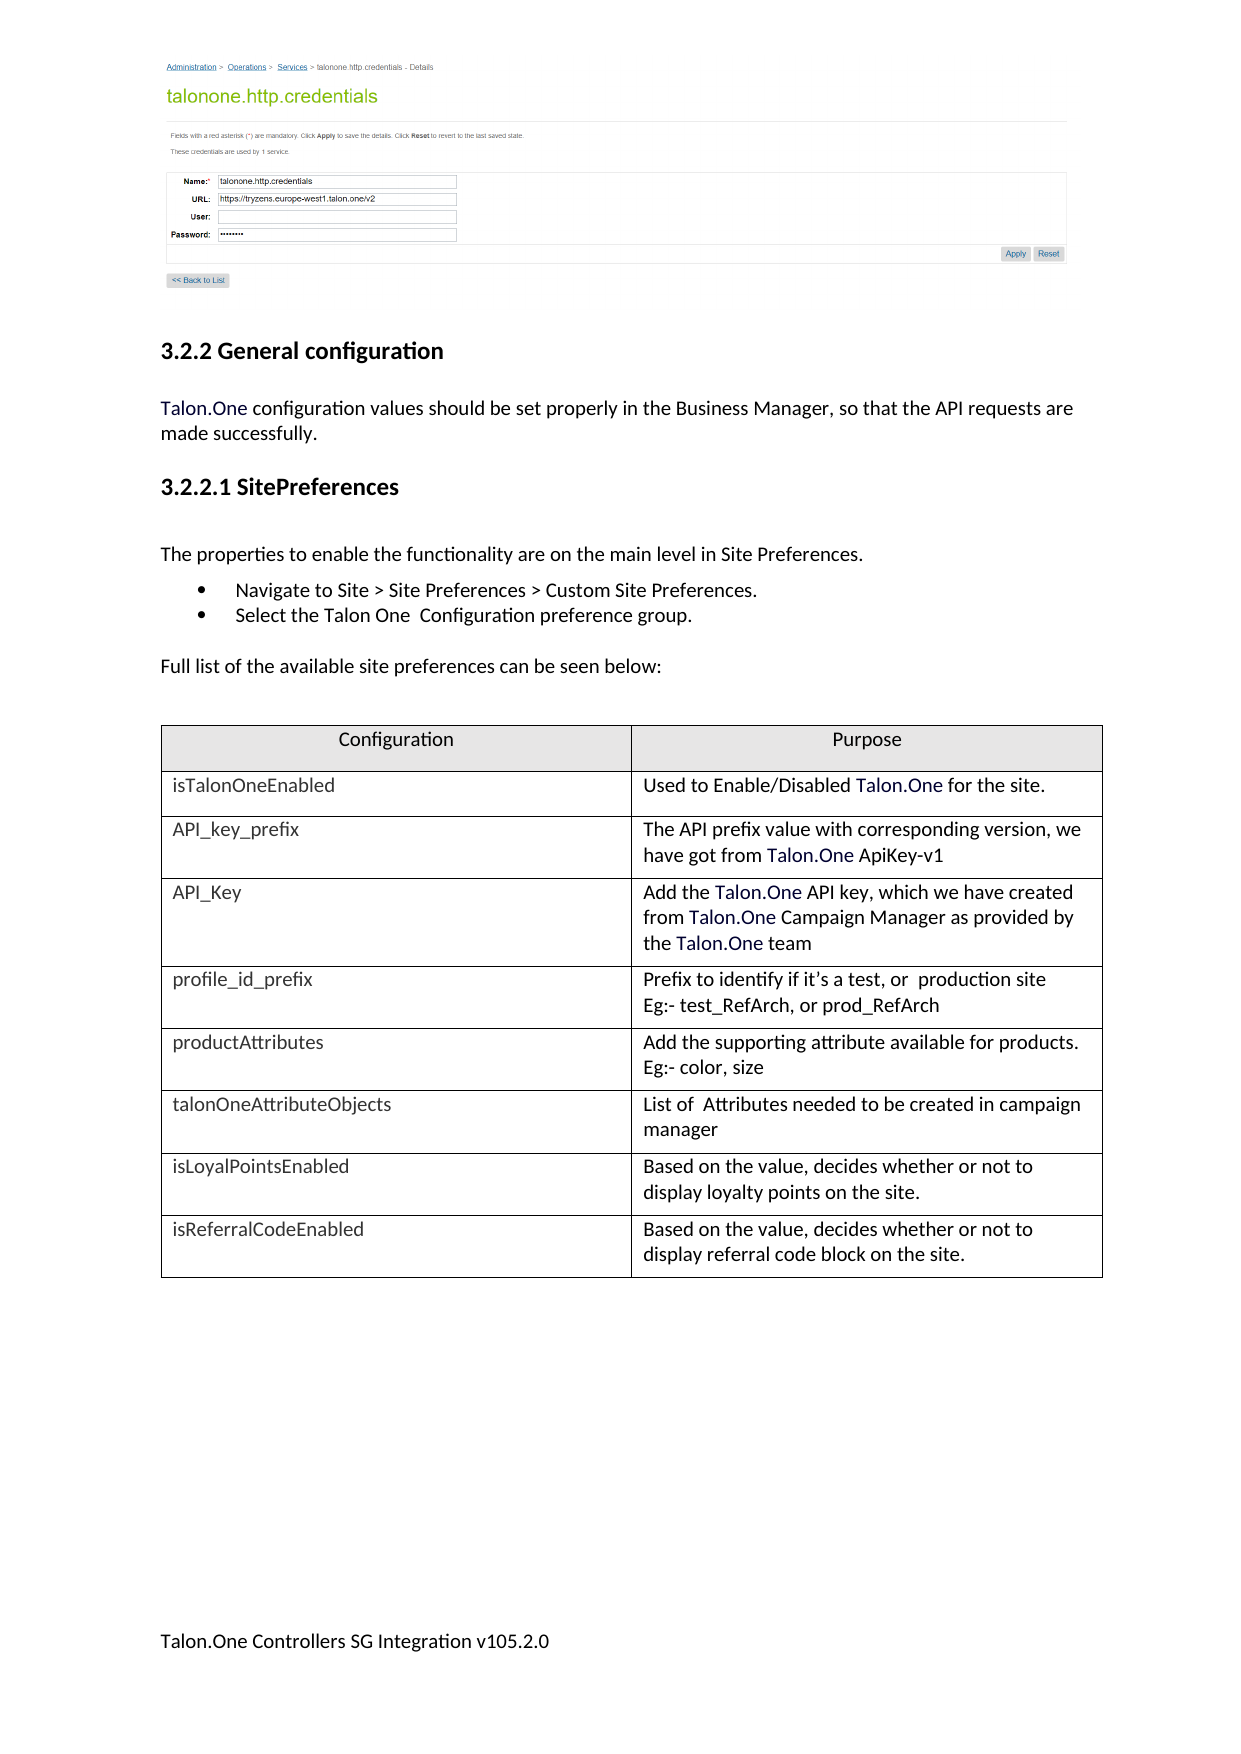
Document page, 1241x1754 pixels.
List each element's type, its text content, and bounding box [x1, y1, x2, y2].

picture [160, 55, 1082, 310]
table_cell Prefix to identify if it’s a test, or production site Eg:- test_RefArch, or prod_RefArch [632, 967, 1102, 1028]
list Select the Talon One Configuration preference group. [198, 603, 1081, 628]
table_cell isTalonOneEnabled [162, 772, 631, 816]
table_cell productAttributes [162, 1029, 631, 1090]
table_cell Based on the value, decides whether or not to display loyalty points on the site. [632, 1154, 1102, 1215]
table_cell The API prefix value with corresponding version, we have got from Talon.One ApiKey-v1 [632, 817, 1102, 878]
subtitle 3.2.2.1 SitePreferences [160, 471, 1081, 501]
list Navigate to Site > Site Preferences > Custom Site Preferences. [198, 577, 1081, 603]
table_header Configuration [162, 726, 631, 771]
text Talon.One configuration values should be set properly in the Business Manager, so that the API requests are made successfully. [160, 395, 1081, 446]
table_cell API_Key [162, 879, 631, 966]
table_cell profile_id_prefix [162, 967, 631, 1028]
subtitle 3.2.2 General configuration [160, 335, 1081, 366]
text Full list of the available site preferences can be seen below: [160, 653, 1081, 679]
table_cell List of Attributes needed to be created in campaign manager [632, 1091, 1102, 1152]
table_header Purpose [632, 726, 1102, 771]
table_cell Used to Enable/Disabled Talon.One for the site. [632, 772, 1102, 816]
table_cell isReferralCodeEnabled [162, 1216, 631, 1277]
table_cell talonOneAttributeObjects [162, 1091, 631, 1152]
text The properties to enable the functionality are on the main level in Site Preferences. [160, 541, 1081, 567]
table_cell isLoyalPointsEnabled [162, 1154, 631, 1215]
table_cell Based on the value, decides whether or not to display referral code block on the site. [632, 1216, 1102, 1277]
table_cell Add the Talon.One API key, which we have created from Talon.One Campaign Manager as provided by the Talon.One team [632, 879, 1102, 966]
table_cell Add the supporting attribute available for products. Eg:- color, size [632, 1029, 1102, 1090]
table_cell API_key_prefix [162, 817, 631, 878]
